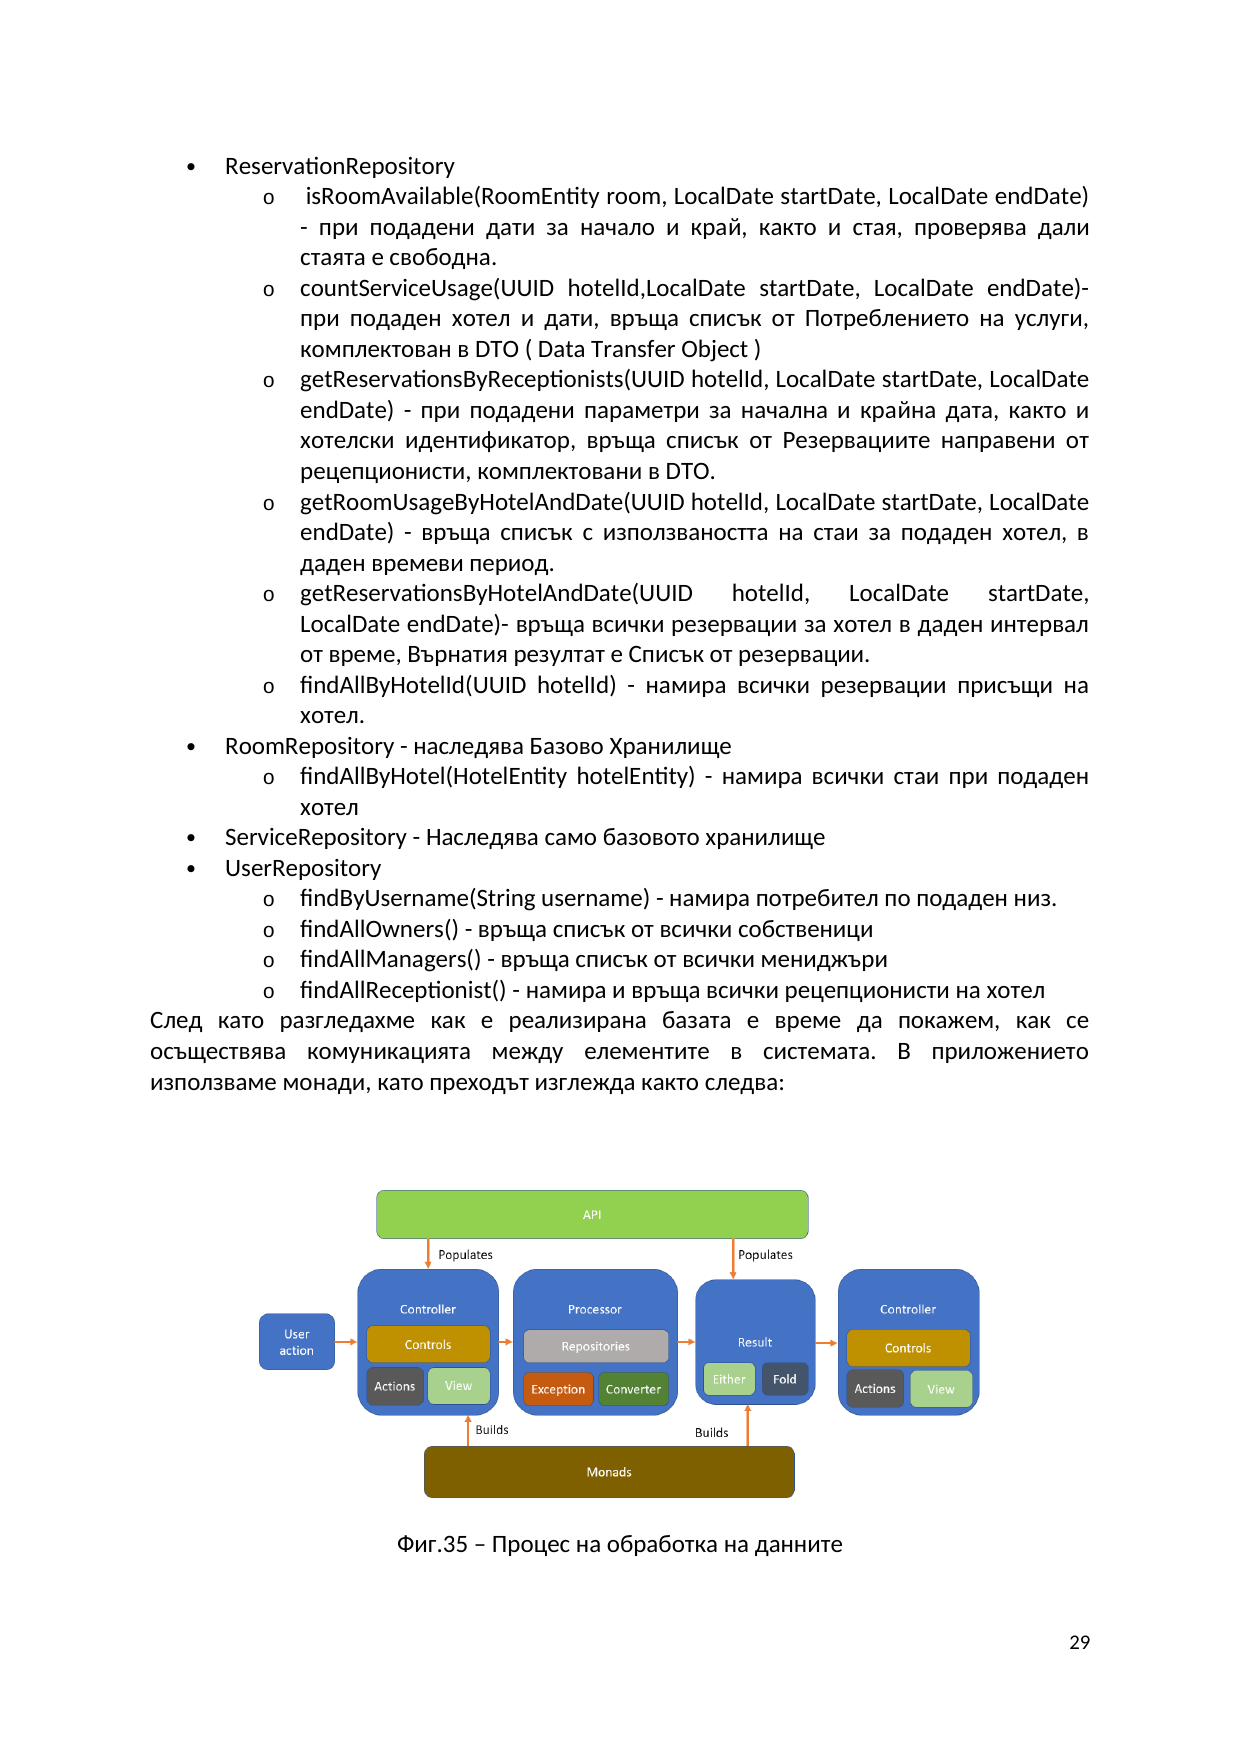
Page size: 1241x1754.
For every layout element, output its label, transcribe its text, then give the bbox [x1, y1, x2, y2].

list countServiceUsage(UUID hotelId,LocalDate startDate, LocalDate endDate)- при подаден хотел и дати, връща списък от Потреблението на услуги, комплектован в DTO ( Data Transfer Object ) [262, 272, 1090, 364]
list findByUsername(String username) - намира потребител по подаден низ. [262, 882, 1090, 913]
list getRoomUsageByHotelAndDate(UUID hotelId, LocalDate startDate, LocalDate endDate) - връща списък с използваността на стаи за подаден хотел, в даден времеви период. [262, 486, 1090, 577]
list findAllOwners() - връща списък от всички собственици [262, 913, 1090, 943]
list findAllReceptionist() - намира и връща всички рецепционисти на хотел [262, 974, 1090, 1004]
list UserRepository [187, 852, 1090, 882]
list ServiceRepository - Наследява само базовото хранилище [187, 821, 1090, 852]
list findAllByHotel(HotelEntity hotelEntity) - намира всички стаи при подаден хотел [262, 760, 1090, 821]
picture [258, 1126, 982, 1529]
list getReservationsByReceptionists(UUID hotelId, LocalDate startDate, LocalDate endDate) - при подадени параметри за начална и крайна дата, както и хотелски идентификатор, връща списък от Резервациите направени от рецепционисти, комплектовани в DTO. [262, 364, 1090, 486]
text След като разгледахме как е реализирана базата е време да покажем, как се осъществява комуникацията между елементите в системата. В приложението използваме монади, като преходът изглежда както следва: [150, 1004, 1090, 1096]
list ReservationRepository [187, 150, 1090, 181]
list isRoomAvailable(RoomEntity room, LocalDate startDate, LocalDate endDate) - при подадени дати за начало и край, както и стая, проверява дали стаята е свободна. [262, 181, 1090, 272]
list findAllManagers() - връща списък от всички мениджъри [262, 943, 1090, 974]
list findAllByHotelId(UUID hotelId) - намира всички резервации присъщи на хотел. [262, 669, 1090, 730]
list getReservationsByHotelAndDate(UUID hotelId, LocalDate startDate, LocalDate endDate)- връща всички резервации за хотел в даден интервал от време, Върнатия резултат е Списък от резервации. [262, 577, 1090, 669]
list RoomRepository - наследява Базово Хранилище [187, 730, 1090, 760]
text Фиг.35 – Процес на обработка на данните [150, 1528, 1090, 1559]
